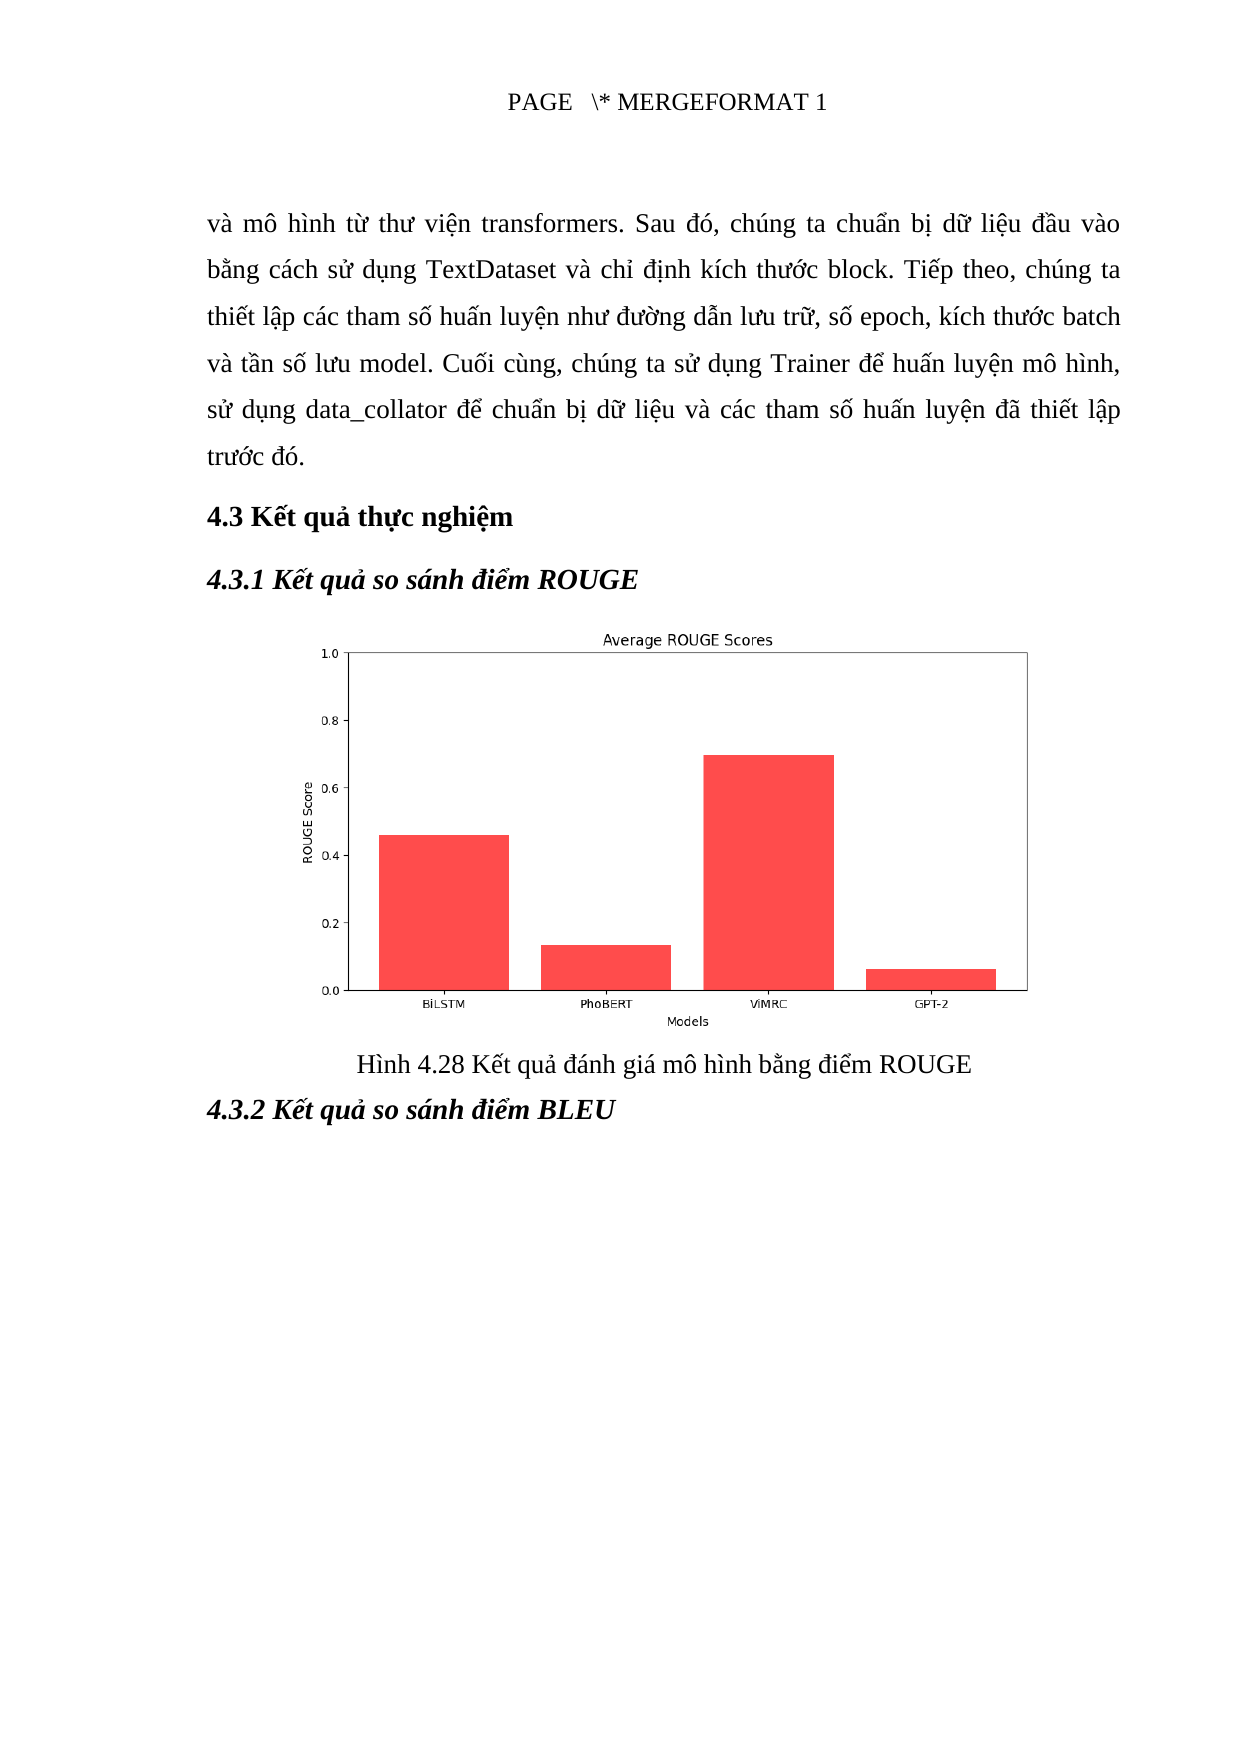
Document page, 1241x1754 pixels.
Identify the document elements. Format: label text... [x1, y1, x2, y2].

subtitle Kết quả thực nghiệm [207, 499, 1122, 533]
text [207, 207, 1122, 471]
picture [294, 625, 1035, 1036]
subtitle Kết quả so sánh điểm BLEU [207, 1092, 1122, 1126]
subtitle Kết quả so sánh điểm ROUGE [207, 562, 1122, 596]
